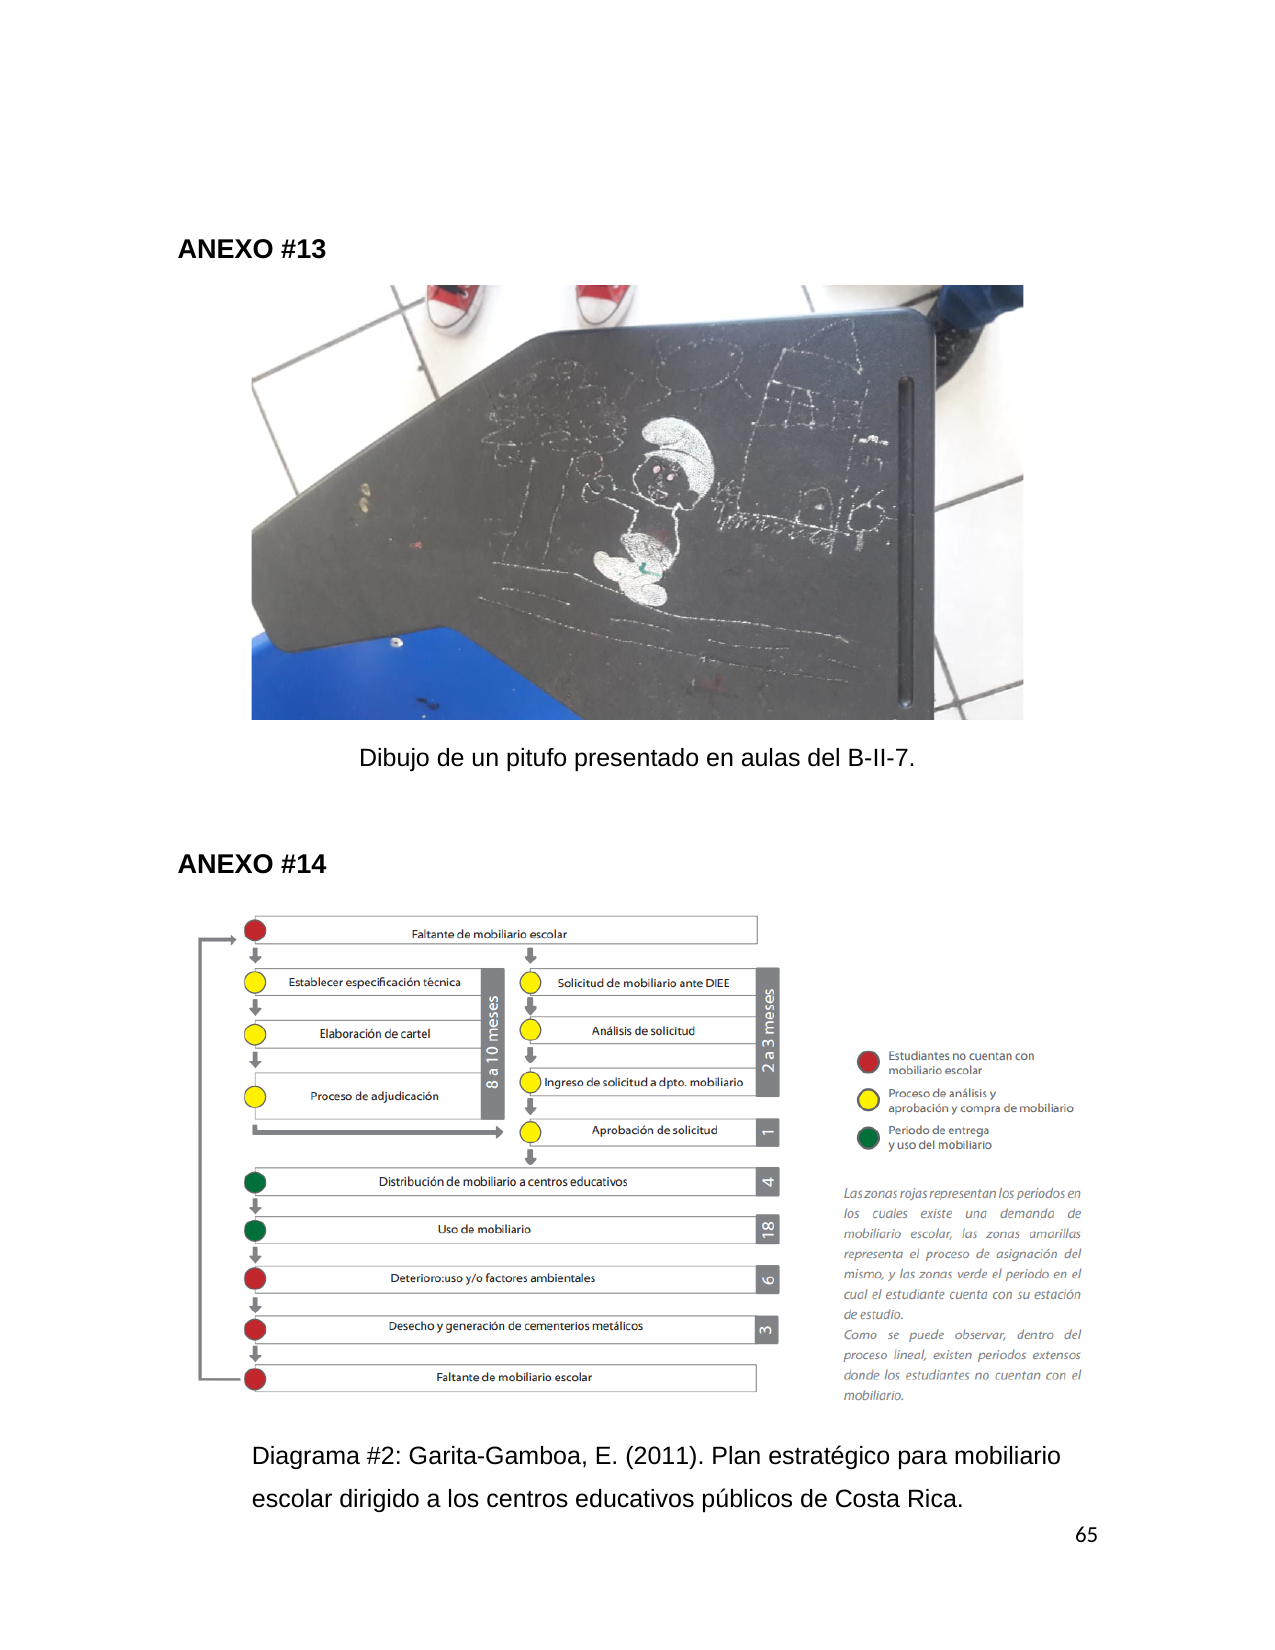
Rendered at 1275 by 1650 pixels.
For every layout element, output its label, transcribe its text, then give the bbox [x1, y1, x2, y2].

picture [177, 904, 1098, 1414]
subtitle ANEXO #13 [177, 233, 1098, 264]
subtitle ANEXO #14 [177, 848, 1098, 879]
picture [251, 285, 1024, 720]
